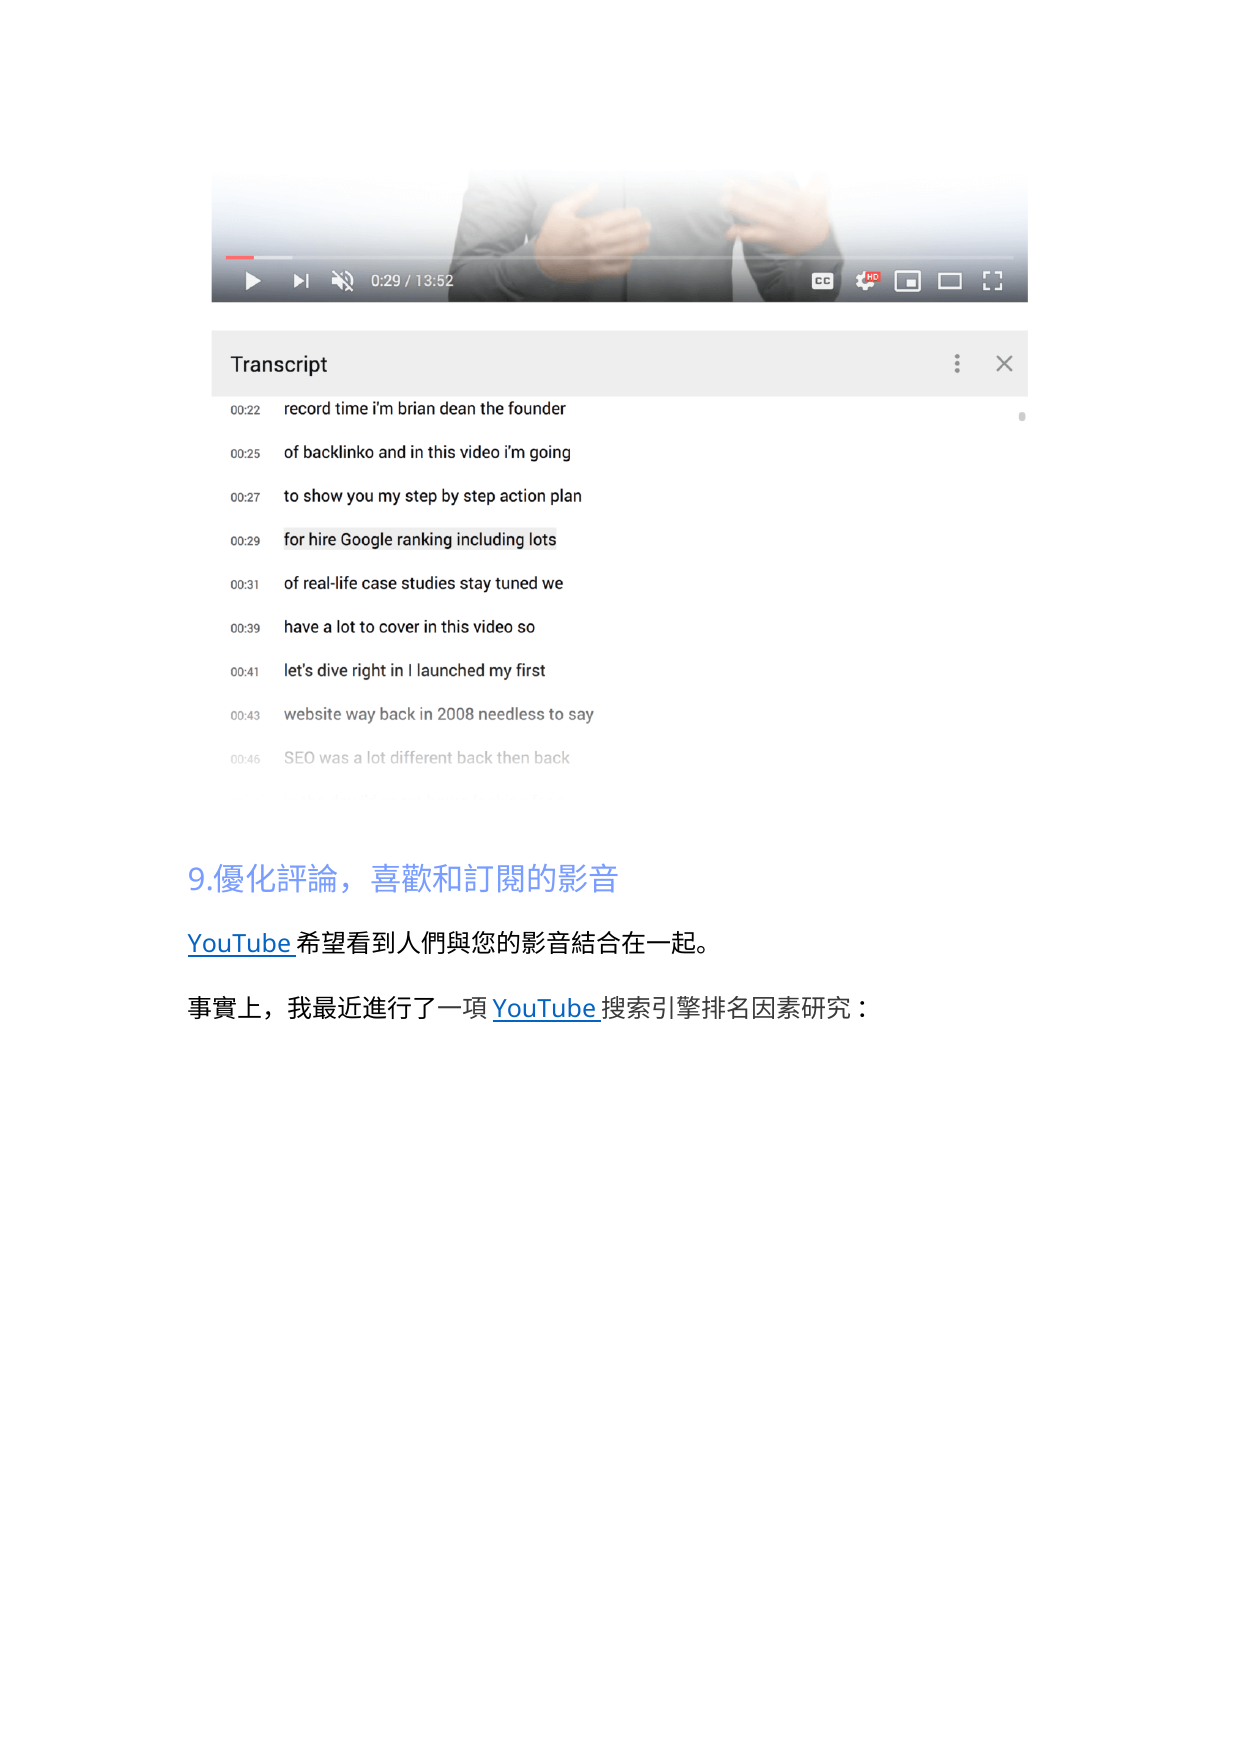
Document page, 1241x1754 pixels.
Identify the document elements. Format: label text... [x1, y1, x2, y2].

text 9.優化評論，喜歡和訂閱的影音 [187, 844, 1053, 909]
text YouTube希望看到人們與您的影音結合在一起。 [187, 909, 1053, 974]
text 事實上，我最近進行了一項YouTube搜索引擎排名因素研究 ： [187, 974, 1053, 1039]
picture [187, 162, 1052, 806]
